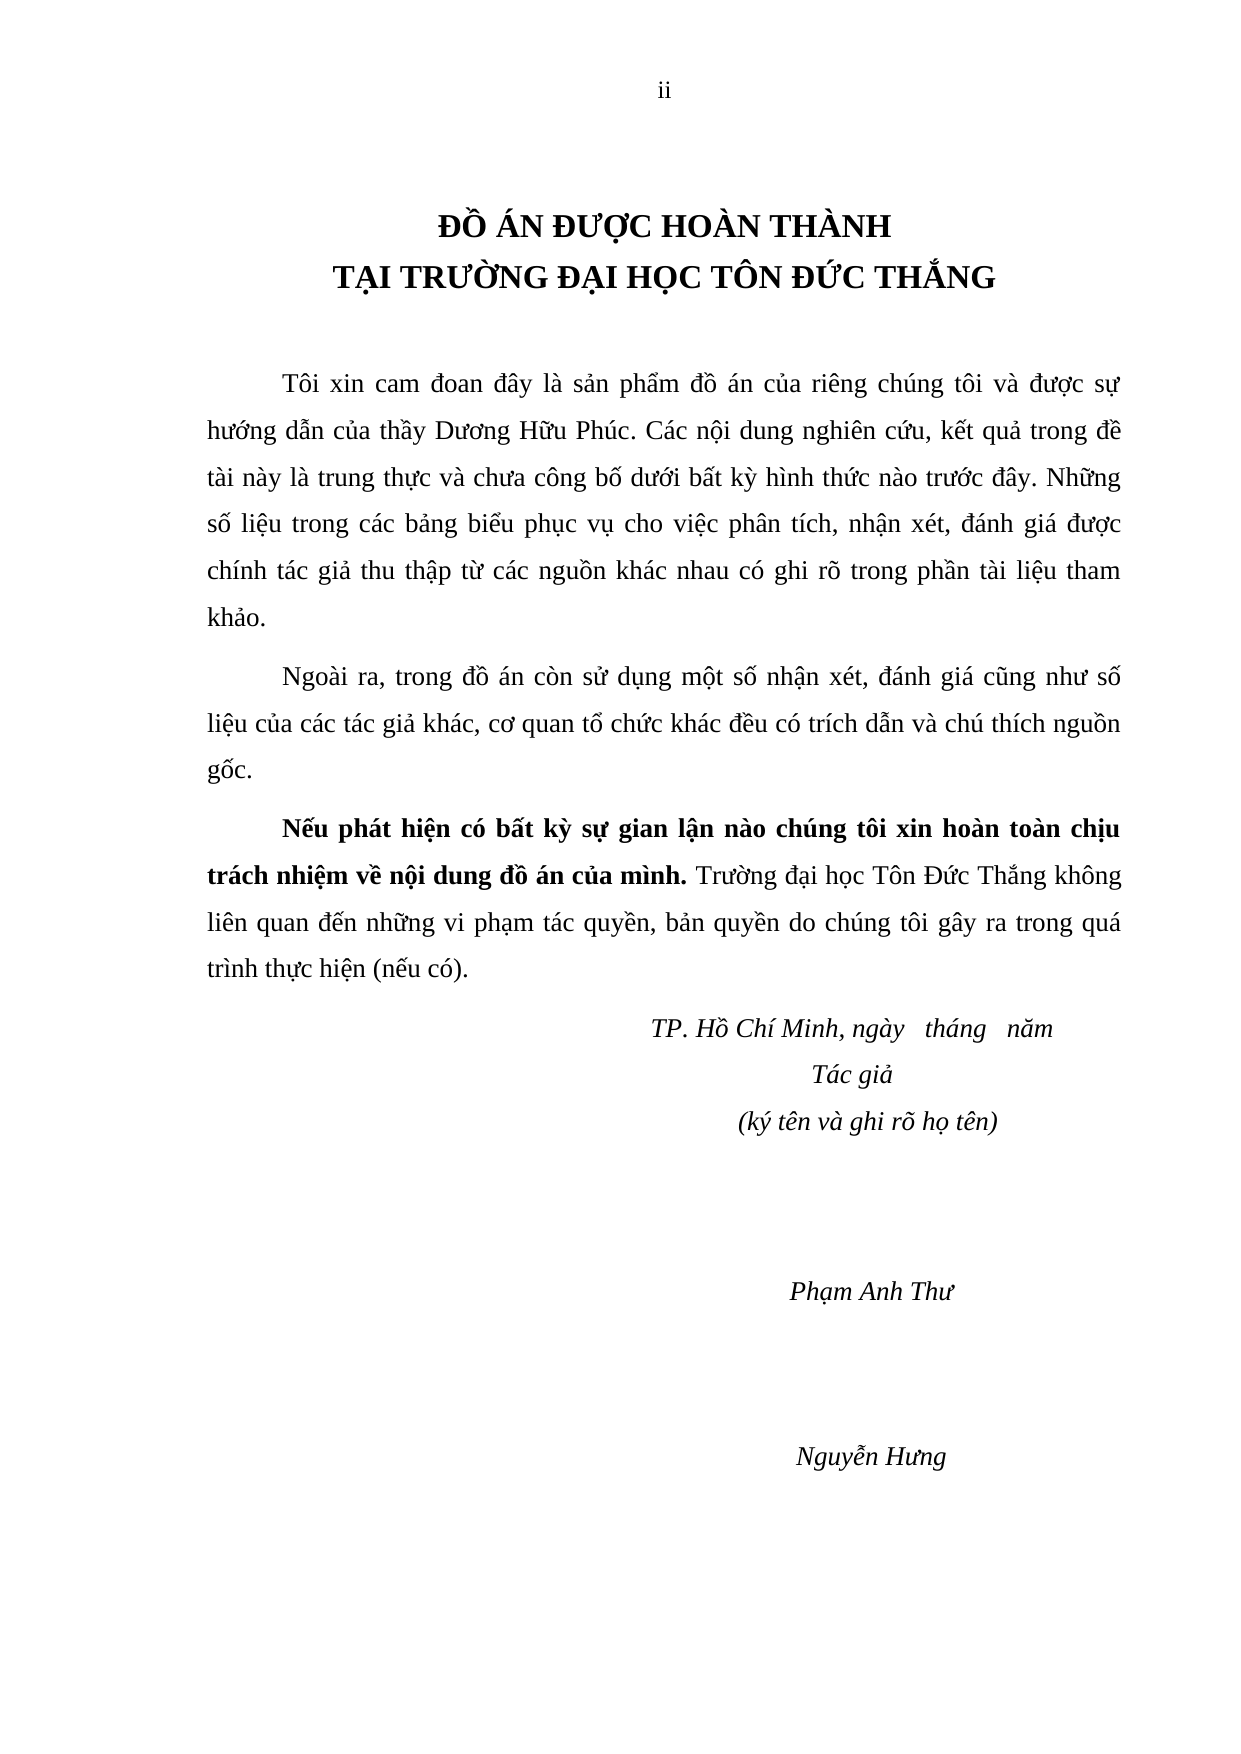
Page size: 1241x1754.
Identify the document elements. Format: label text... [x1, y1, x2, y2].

text Tôi xin cam đoan đây là sản phẩm đồ án của riêng chúng tôi và được sự hướng dẫn của thầy Dương Hữu Phúc. Các nội dung nghiên cứu, kết quả trong đề tài này là trung thực và chưa công bố dưới bất kỳ hình thức nào trước đây. Những số liệu trong các bảng biểu phục vụ cho việc phân tích, nhận xét, đánh giá được chính tác giả thu thập từ các nguồn khác nhau có ghi rõ trong phần tài liệu tham khảo. [207, 368, 1122, 632]
text TẠI TRƯỜNG ĐẠI HỌC TÔN ĐỨC THẮNG [207, 258, 1122, 296]
text Phạm Anh Thư [207, 1275, 1122, 1306]
text ĐỒ ÁN ĐƯỢC HOÀN THÀNH [207, 207, 1122, 245]
text Nguyễn Hưng [207, 1440, 1122, 1471]
text Nếu phát hiện có bất kỳ sự gian lận nào chúng tôi xin hoàn toàn chịu trách nhiệm về nội dung đồ án của mình. Trường đại học Tôn Đức Thắng không liên quan đến những vi phạm tác quyền, bản quyền do chúng tôi gây ra trong quá trình thực hiện (nếu có). [207, 813, 1122, 984]
text Ngoài ra, trong đồ án còn sử dụng một số nhận xét, đánh giá cũng như số liệu của các tác giả khác, cơ quan tổ chức khác đều có trích dẫn và chú thích nguồn gốc. [207, 660, 1122, 784]
text Tác giả [582, 1058, 1122, 1089]
text (ký tên và ghi rõ họ tên) [207, 1105, 1122, 1136]
text TP. Hồ Chí Minh, ngày tháng năm [582, 1012, 1122, 1043]
